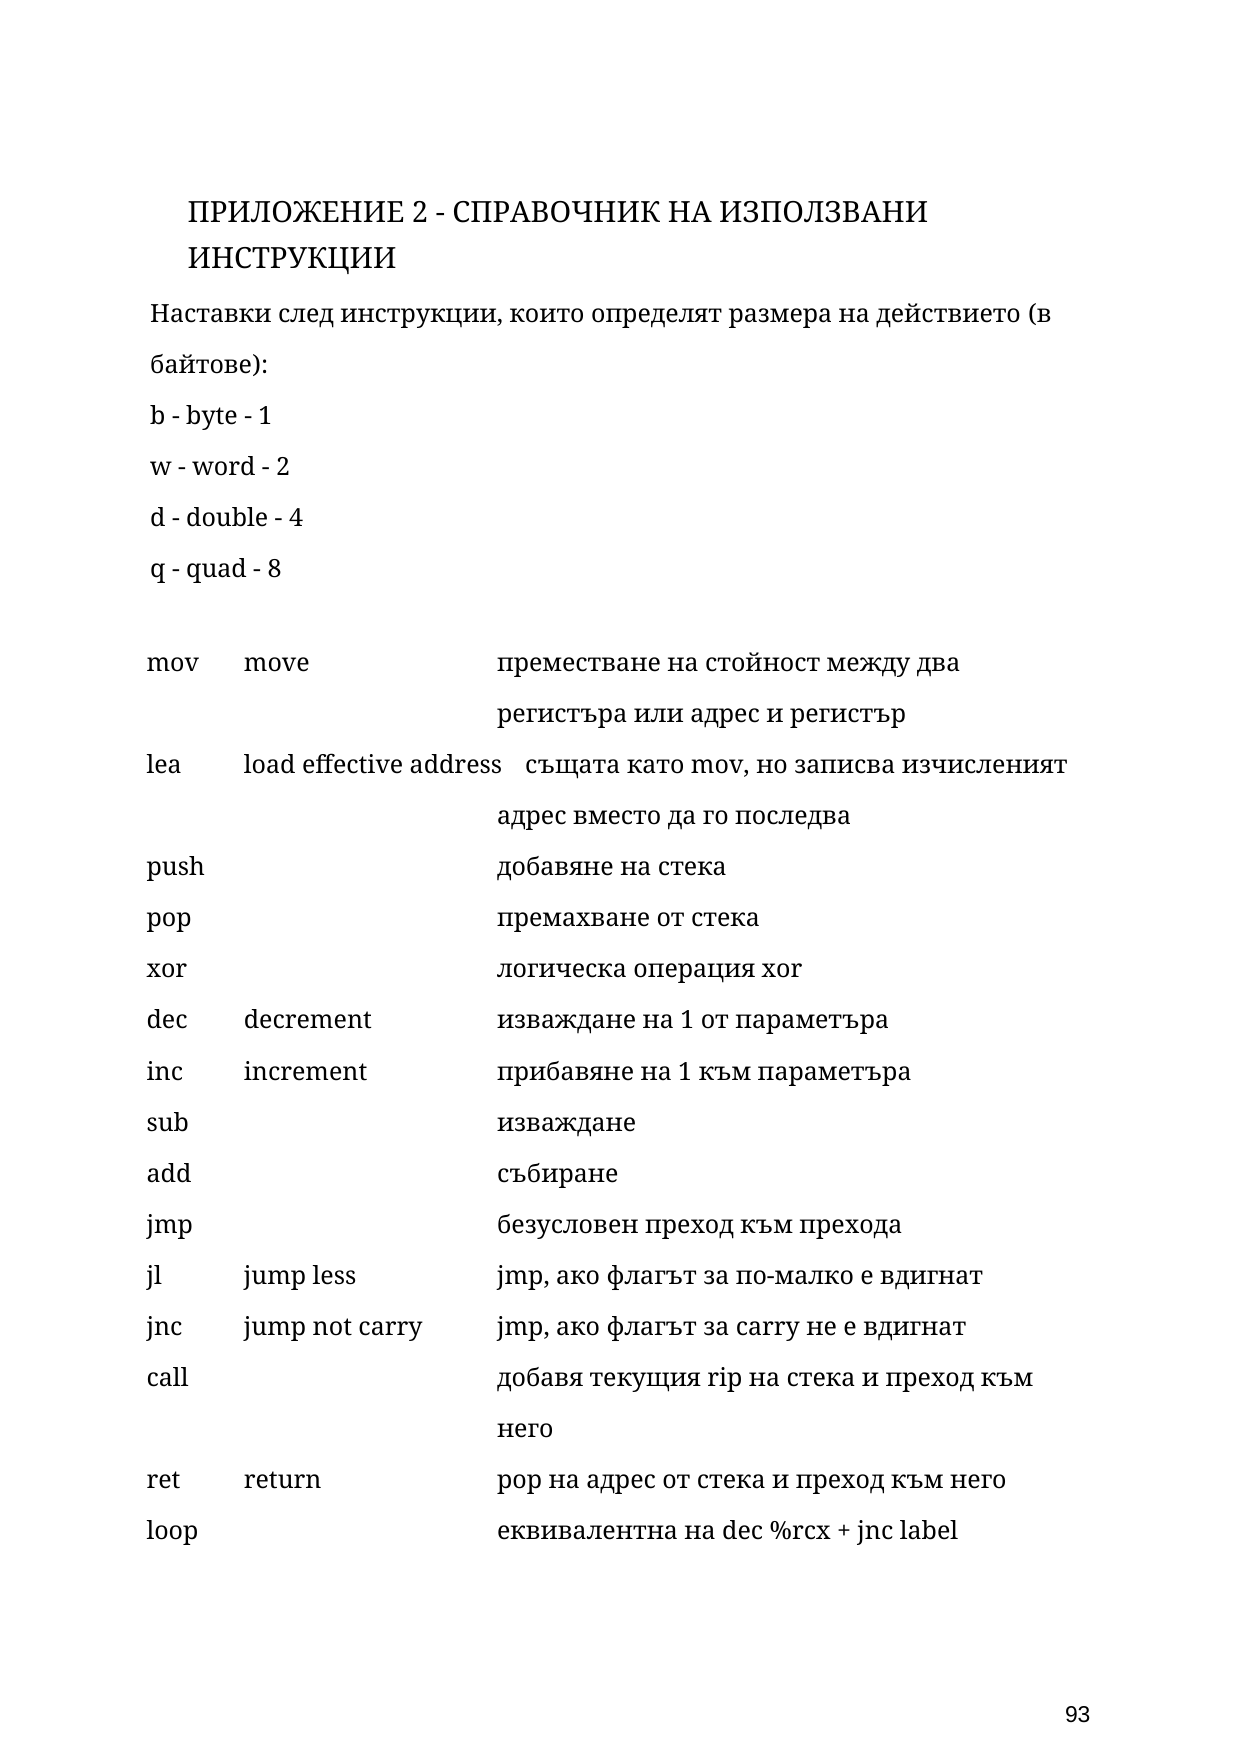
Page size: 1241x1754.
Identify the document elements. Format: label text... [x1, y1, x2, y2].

text jmp безусловен преход към прехода [146, 1206, 1090, 1240]
text push добавяне на стека [146, 849, 1090, 883]
text mov move преместване на стойност между два регистъра или адрес и регистър [146, 645, 1090, 730]
text inc increment прибавяне на 1 към параметъра [146, 1053, 1090, 1087]
text lea load effective address същата като mov, но записва изчисленият адрес вместо да го последва [146, 747, 1090, 832]
text call добавя текущия rip на стека и преход към него [146, 1359, 1090, 1444]
text pop премахване от стека [146, 900, 1090, 934]
text Наставки след инструкции, които определят размера на действието (в байтове): [150, 295, 1090, 381]
text ret return pop на адрес от стека и преход към него [146, 1461, 1090, 1496]
text sub изваждане [146, 1104, 1090, 1138]
text w - word - 2 [150, 448, 1090, 483]
text add събиране [146, 1155, 1090, 1189]
subtitle Приложение 2 - Справочник на използвани инструкции [187, 192, 1090, 277]
text d - double - 4 [150, 499, 1090, 534]
text xor логическа операция xor [146, 951, 1090, 985]
text jl jump less jmp, ако флагът за по-малко е вдигнат [146, 1257, 1090, 1291]
text q - quad - 8 [150, 551, 1090, 585]
text dec decrement изваждане на 1 от параметъра [146, 1002, 1090, 1036]
text b - byte - 1 [150, 397, 1090, 432]
text jnc jump not carry jmp, ако флагът за carry не е вдигнат [146, 1308, 1090, 1342]
text loop еквивалентна на dec %rcx + jnc label [146, 1512, 1090, 1547]
